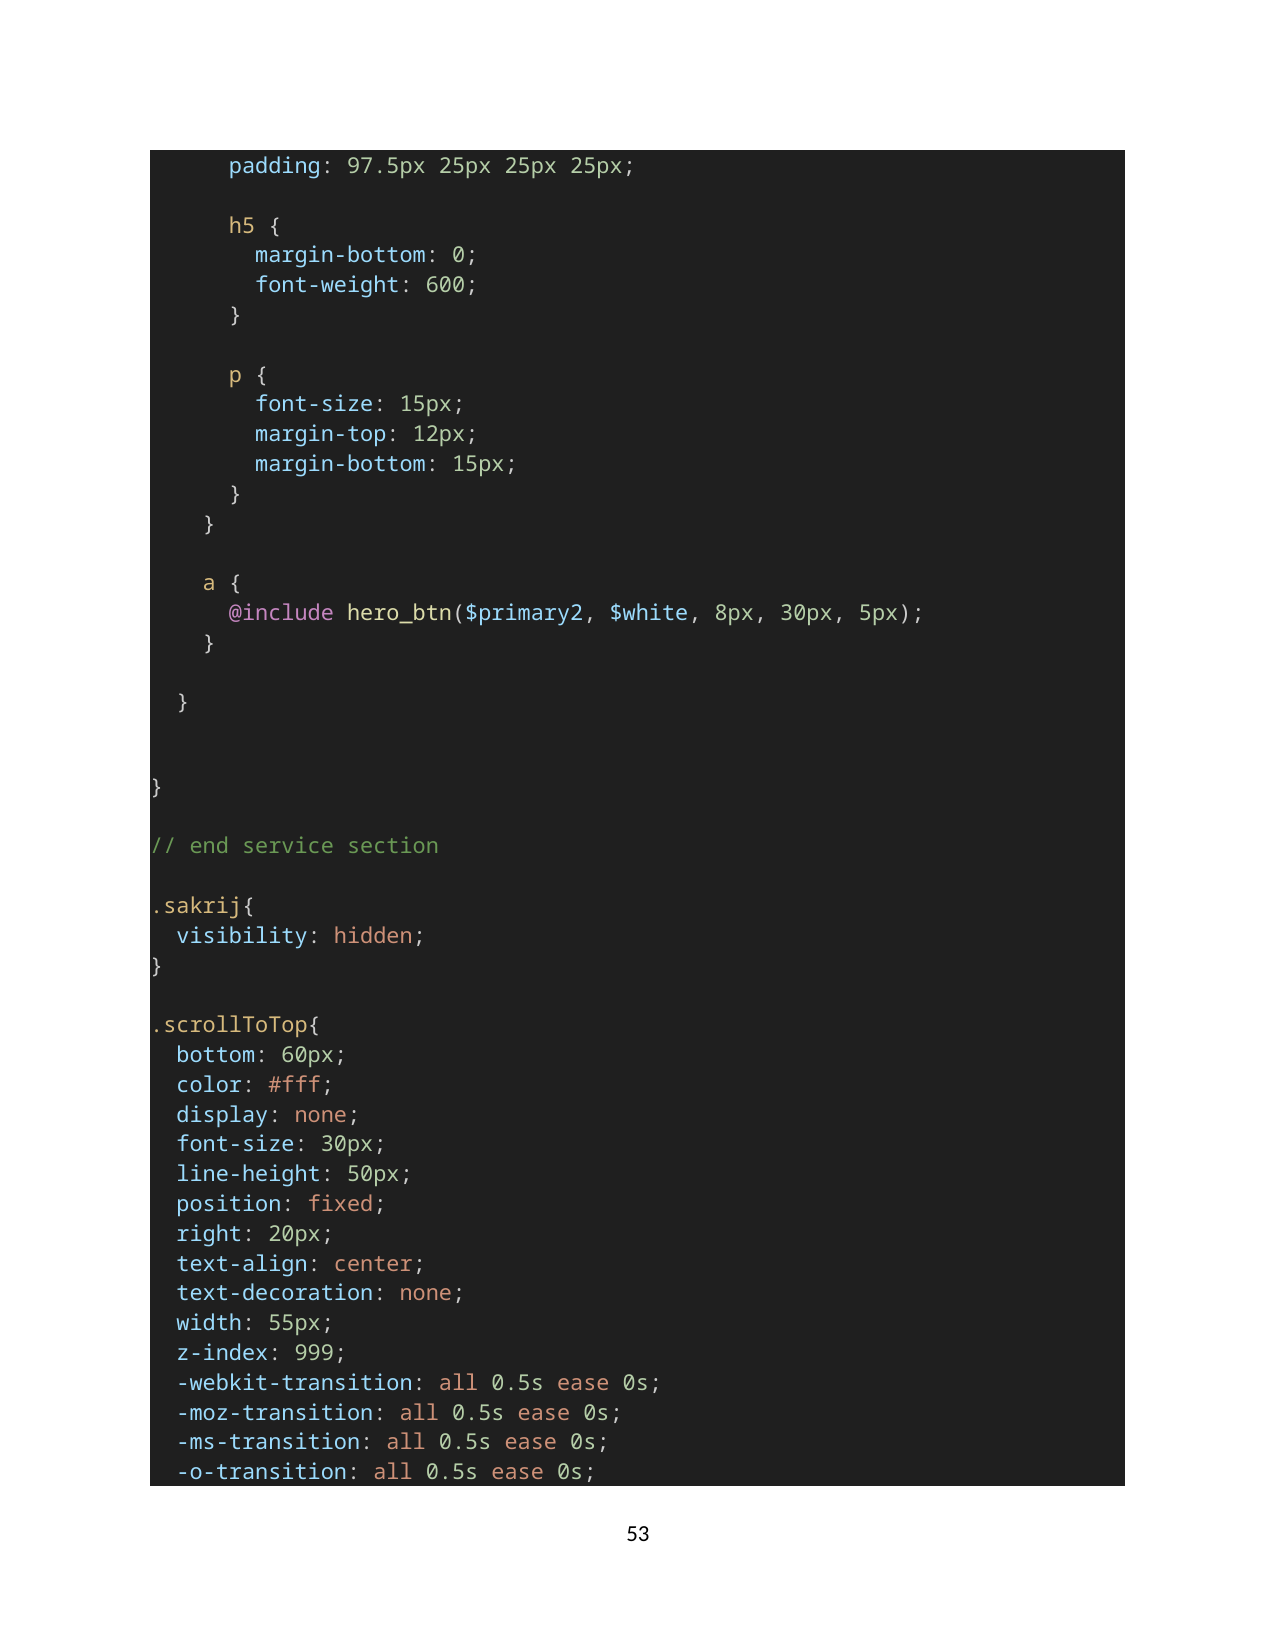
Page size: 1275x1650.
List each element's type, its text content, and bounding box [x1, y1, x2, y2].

text text-decoration: none; [150, 1277, 1125, 1307]
text } [150, 949, 1125, 979]
text .scrollToTop{ [150, 1009, 1125, 1039]
text -o-transition: all 0.5s ease 0s; [150, 1456, 1125, 1486]
text -ms-transition: all 0.5s ease 0s; [150, 1426, 1125, 1456]
text font-weight: 600; [150, 269, 1125, 299]
text z-index: 999; [150, 1337, 1125, 1367]
text @include hero_btn($primary2, $white, 8px, 30px, 5px); [150, 597, 1125, 627]
text a { [150, 567, 1125, 597]
text line-height: 50px; [150, 1158, 1125, 1188]
text margin-bottom: 15px; [150, 448, 1125, 478]
text } [150, 478, 1125, 507]
text } [150, 771, 1125, 801]
text .sakrij{ [150, 890, 1125, 920]
text margin-bottom: 0; [150, 239, 1125, 269]
text } [150, 686, 1125, 716]
text p { [150, 358, 1125, 388]
text margin-top: 12px; [150, 418, 1125, 448]
text visibility: hidden; [150, 920, 1125, 949]
text position: fixed; [150, 1188, 1125, 1218]
text bottom: 60px; [150, 1039, 1125, 1069]
text h5 { [150, 209, 1125, 239]
text text-align: center; [150, 1247, 1125, 1277]
text } [150, 627, 1125, 656]
text } [150, 507, 1125, 537]
text -moz-transition: all 0.5s ease 0s; [150, 1396, 1125, 1426]
text color: #fff; [150, 1069, 1125, 1098]
text width: 55px; [150, 1307, 1125, 1337]
text -webkit-transition: all 0.5s ease 0s; [150, 1367, 1125, 1396]
text } [150, 299, 1125, 329]
text font-size: 30px; [150, 1128, 1125, 1158]
text right: 20px; [150, 1218, 1125, 1247]
text font-size: 15px; [150, 388, 1125, 418]
text display: none; [150, 1098, 1125, 1128]
text // end service section [150, 830, 1125, 860]
text padding: 97.5px 25px 25px 25px; [150, 150, 1125, 180]
